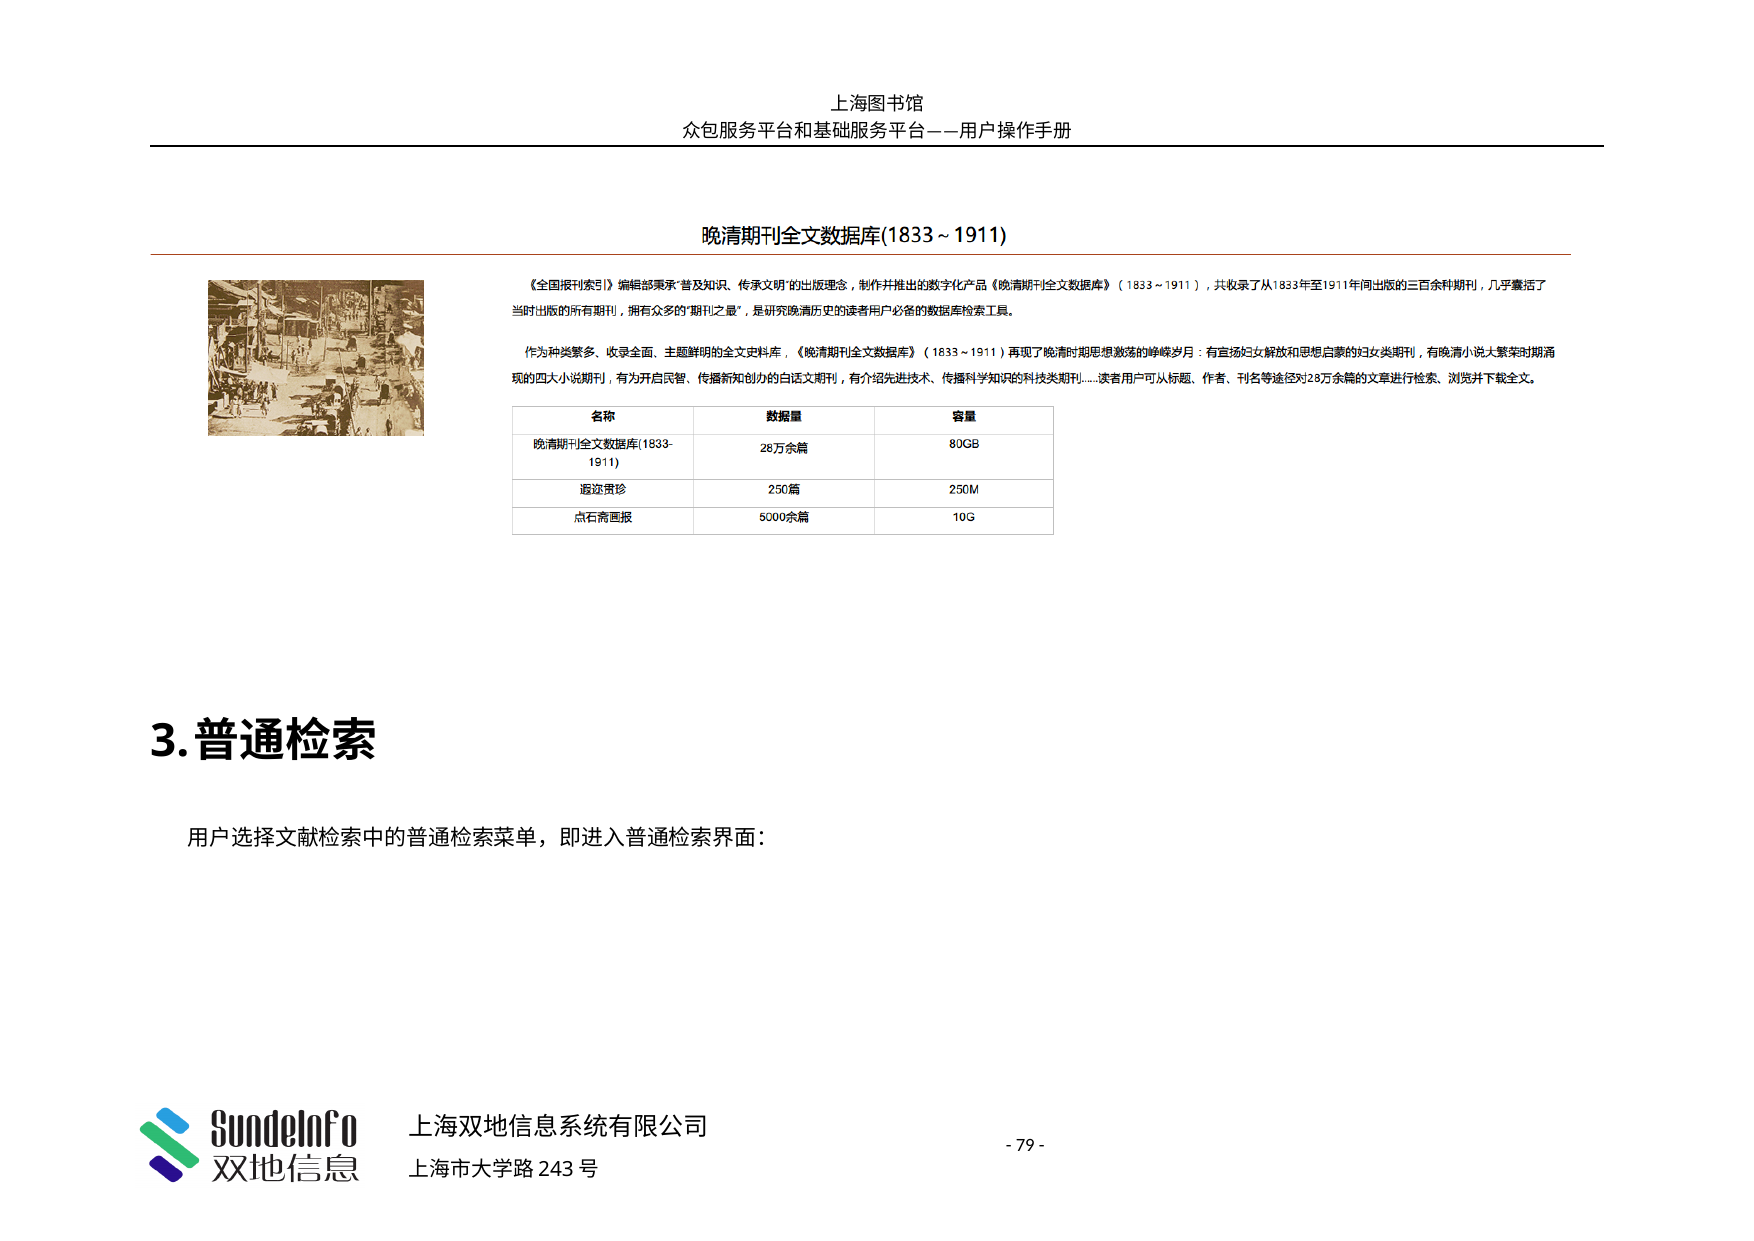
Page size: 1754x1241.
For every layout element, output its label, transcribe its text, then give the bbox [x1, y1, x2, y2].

text 用户选择文献检索中的普通检索菜单，即进入普通检索界面： [187, 820, 1604, 852]
subtitle 普通检索 [150, 688, 1604, 786]
picture [134, 1101, 366, 1188]
picture [150, 197, 1604, 563]
